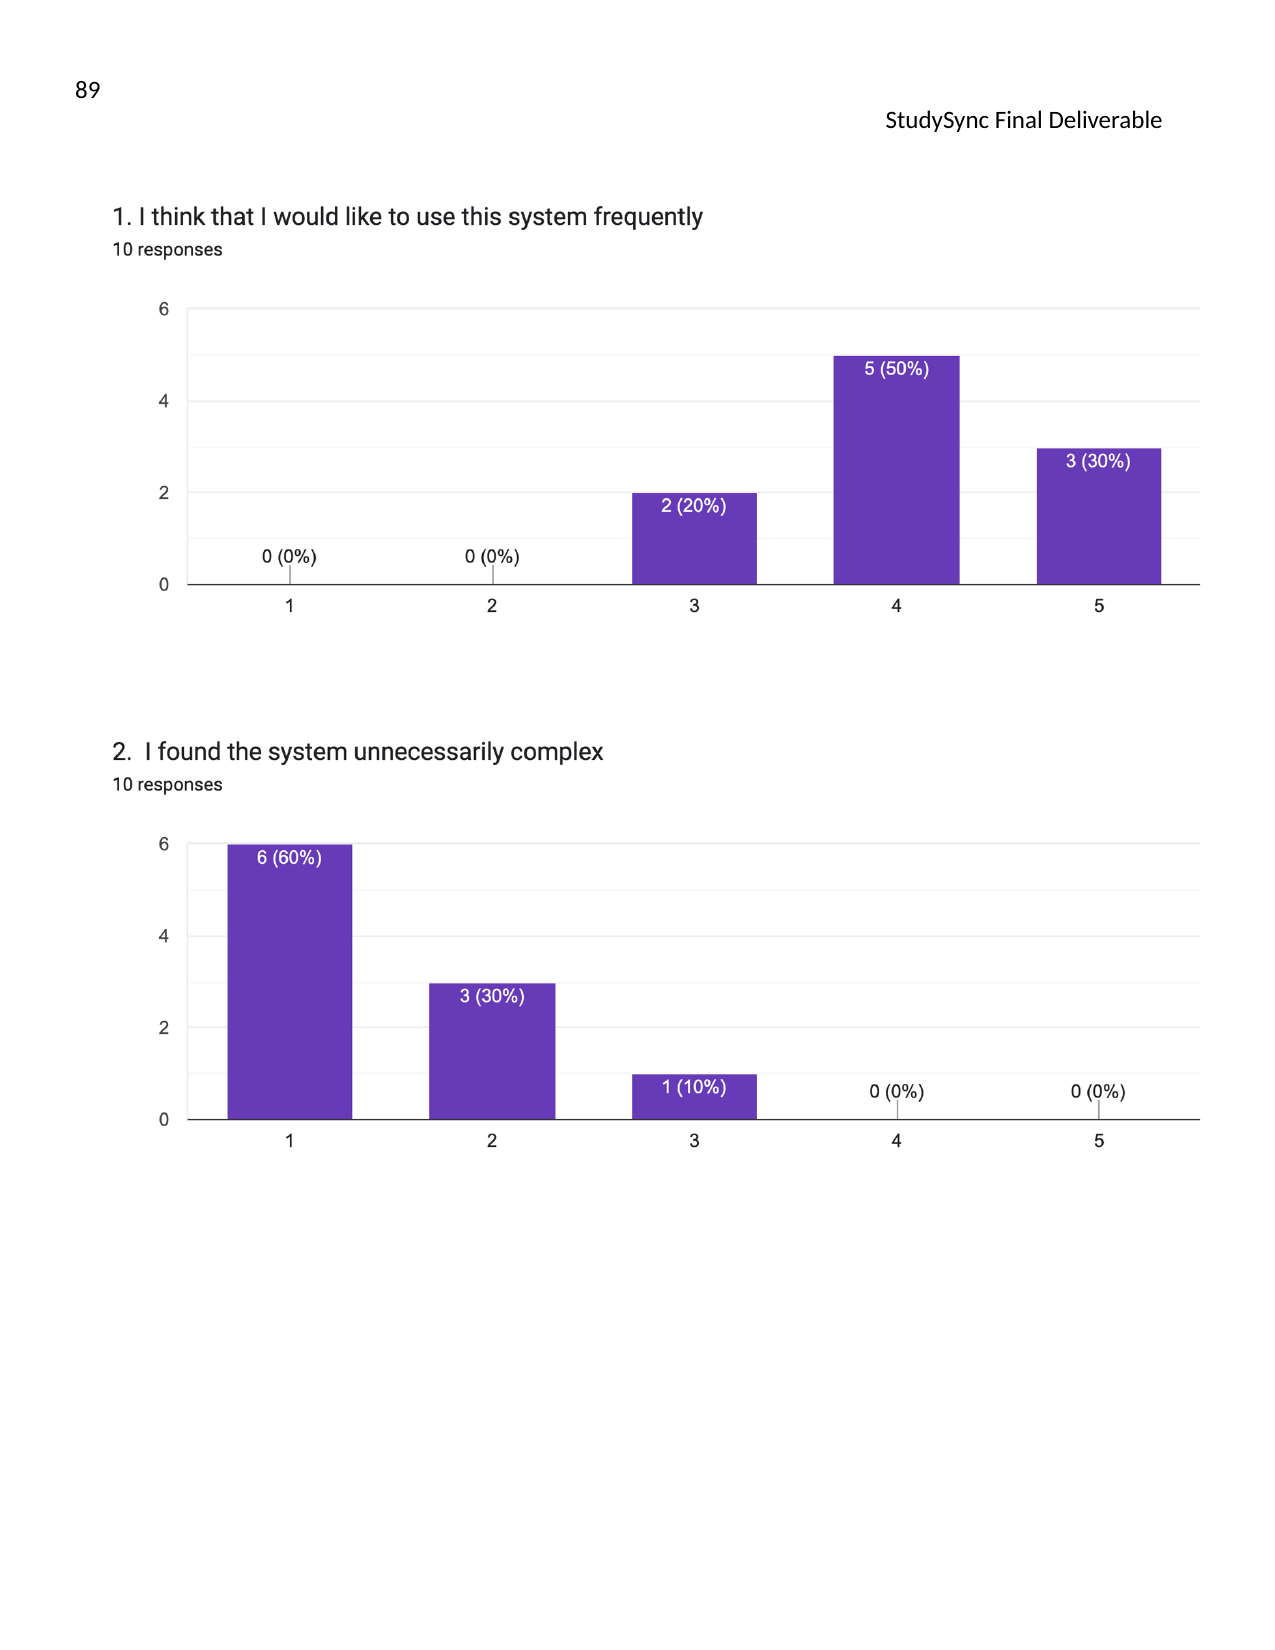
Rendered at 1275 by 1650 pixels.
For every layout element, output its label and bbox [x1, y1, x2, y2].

picture [75, 163, 1200, 1234]
